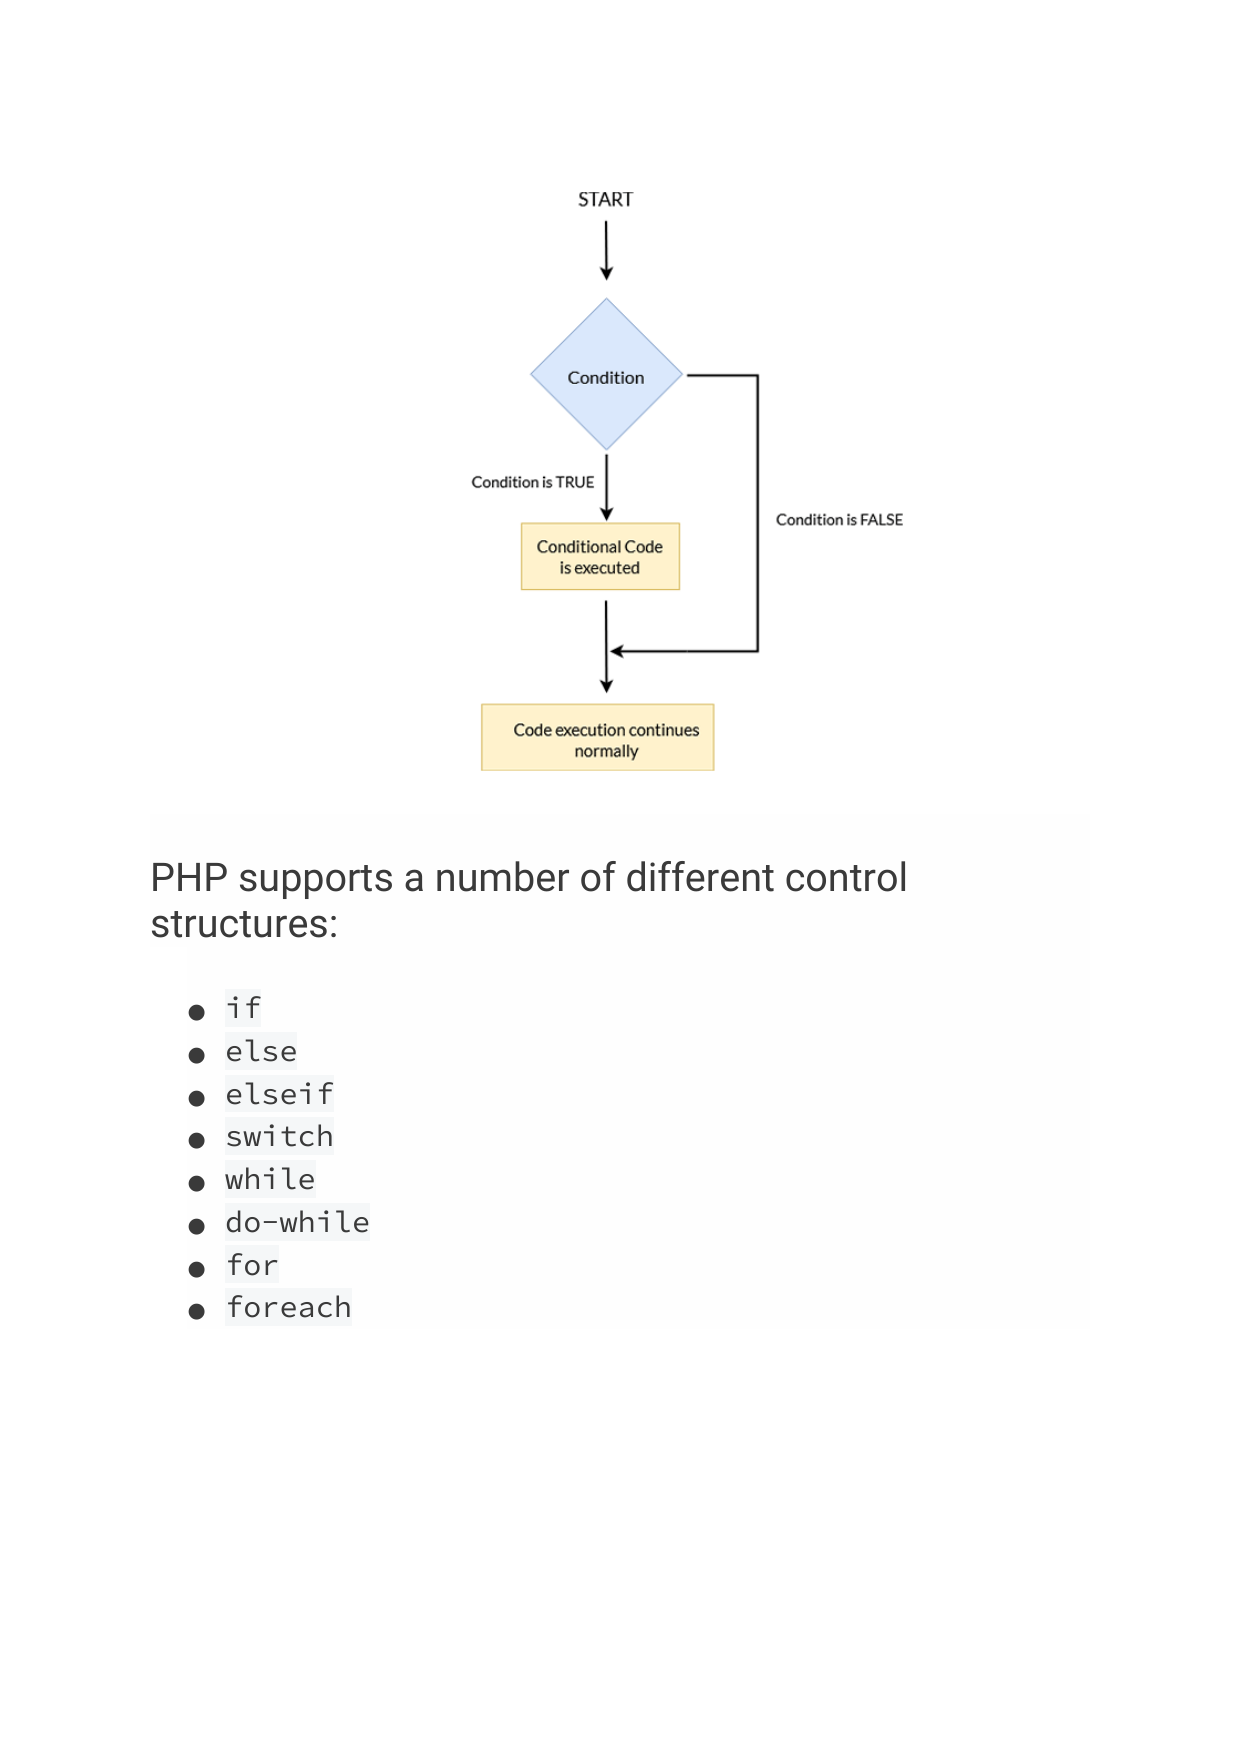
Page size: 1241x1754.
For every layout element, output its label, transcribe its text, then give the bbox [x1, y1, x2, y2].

list for [187, 1244, 1090, 1287]
list foreach [187, 1287, 1090, 1329]
list while [187, 1159, 1090, 1201]
text PHP supports a number of different control structures: [150, 854, 1090, 947]
list if [187, 988, 1090, 1031]
list do-while [187, 1201, 1090, 1244]
list elseif [187, 1073, 1090, 1116]
picture [150, 150, 1091, 814]
list else [187, 1031, 1090, 1073]
list switch [187, 1116, 1090, 1159]
